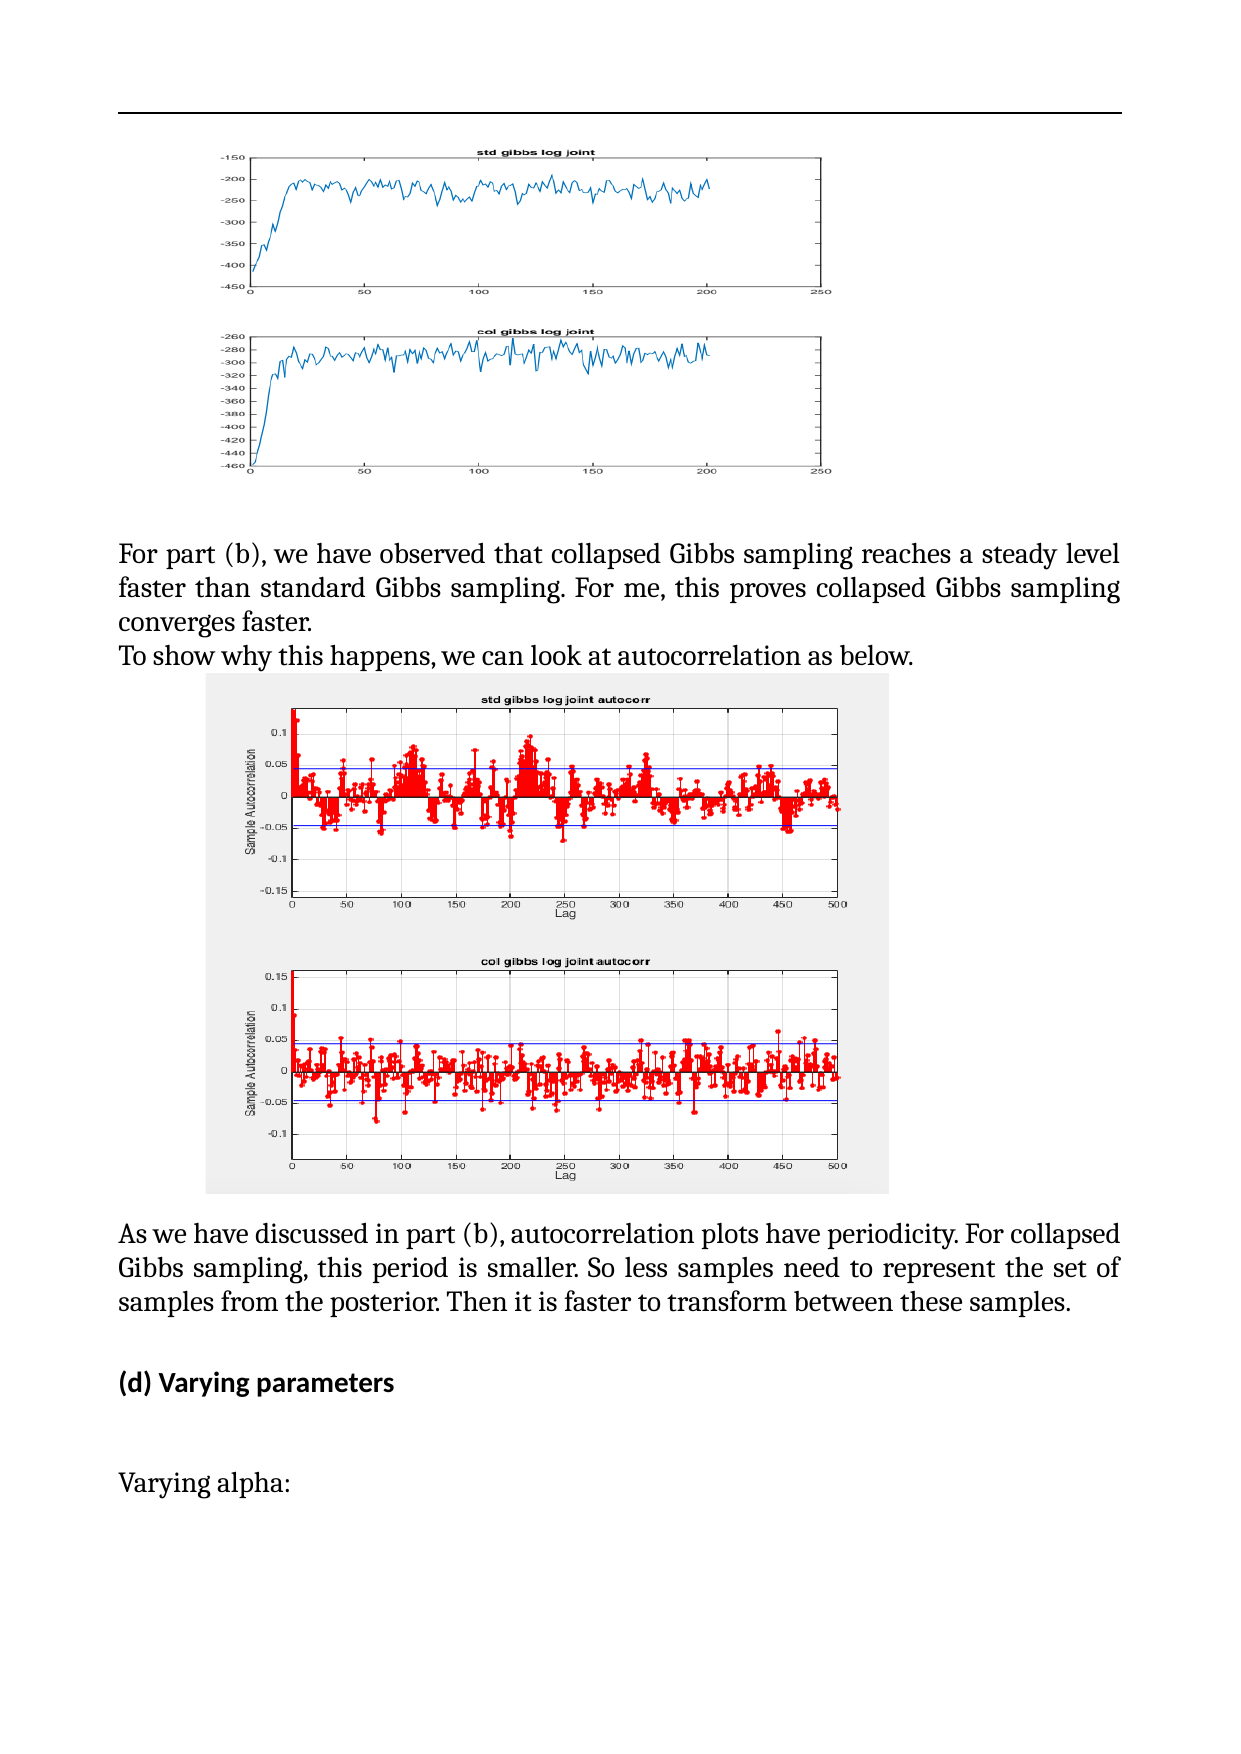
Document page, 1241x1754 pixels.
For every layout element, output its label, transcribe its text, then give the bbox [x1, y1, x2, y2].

picture [205, 673, 890, 1194]
text Varying alpha: [118, 1466, 1122, 1499]
text As we have discussed in part (b), autocorrelation plots have periodicity. For collapsed Gibbs sampling, this period is smaller. So less samples need to represent the set of samples from the posterior. Then it is faster to transform between these samples. [118, 1217, 1122, 1318]
subtitle (d) Varying parameters [118, 1348, 1122, 1416]
text For part (b), we have observed that collapsed Gibbs sampling reaches a steady level faster than standard Gibbs sampling. For me, this proves collapsed Gibbs sampling converges faster. [118, 537, 1122, 639]
text To show why this happens, we can look at autocorrelation as below. [118, 639, 1122, 673]
